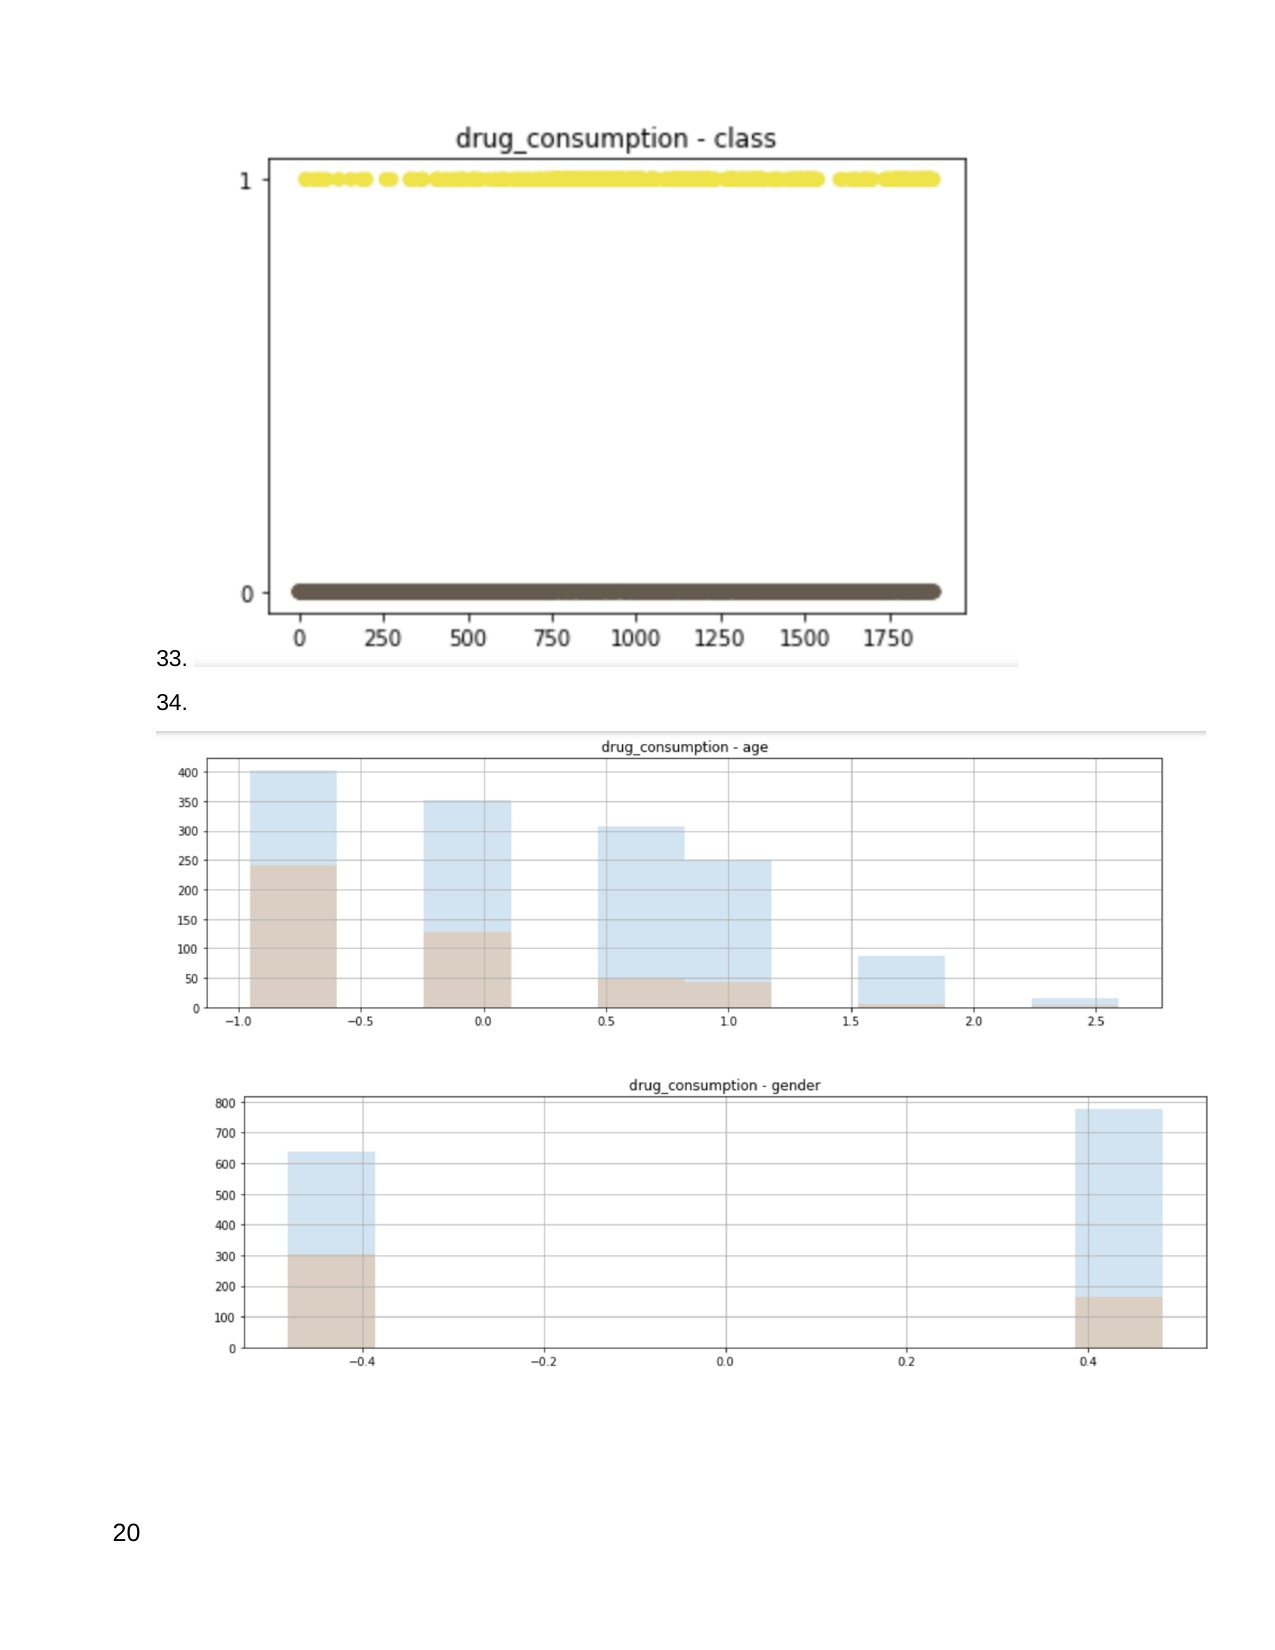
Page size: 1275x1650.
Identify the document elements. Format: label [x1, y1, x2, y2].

picture [156, 731, 1207, 1038]
picture [193, 112, 1019, 667]
picture [193, 1052, 1244, 1383]
